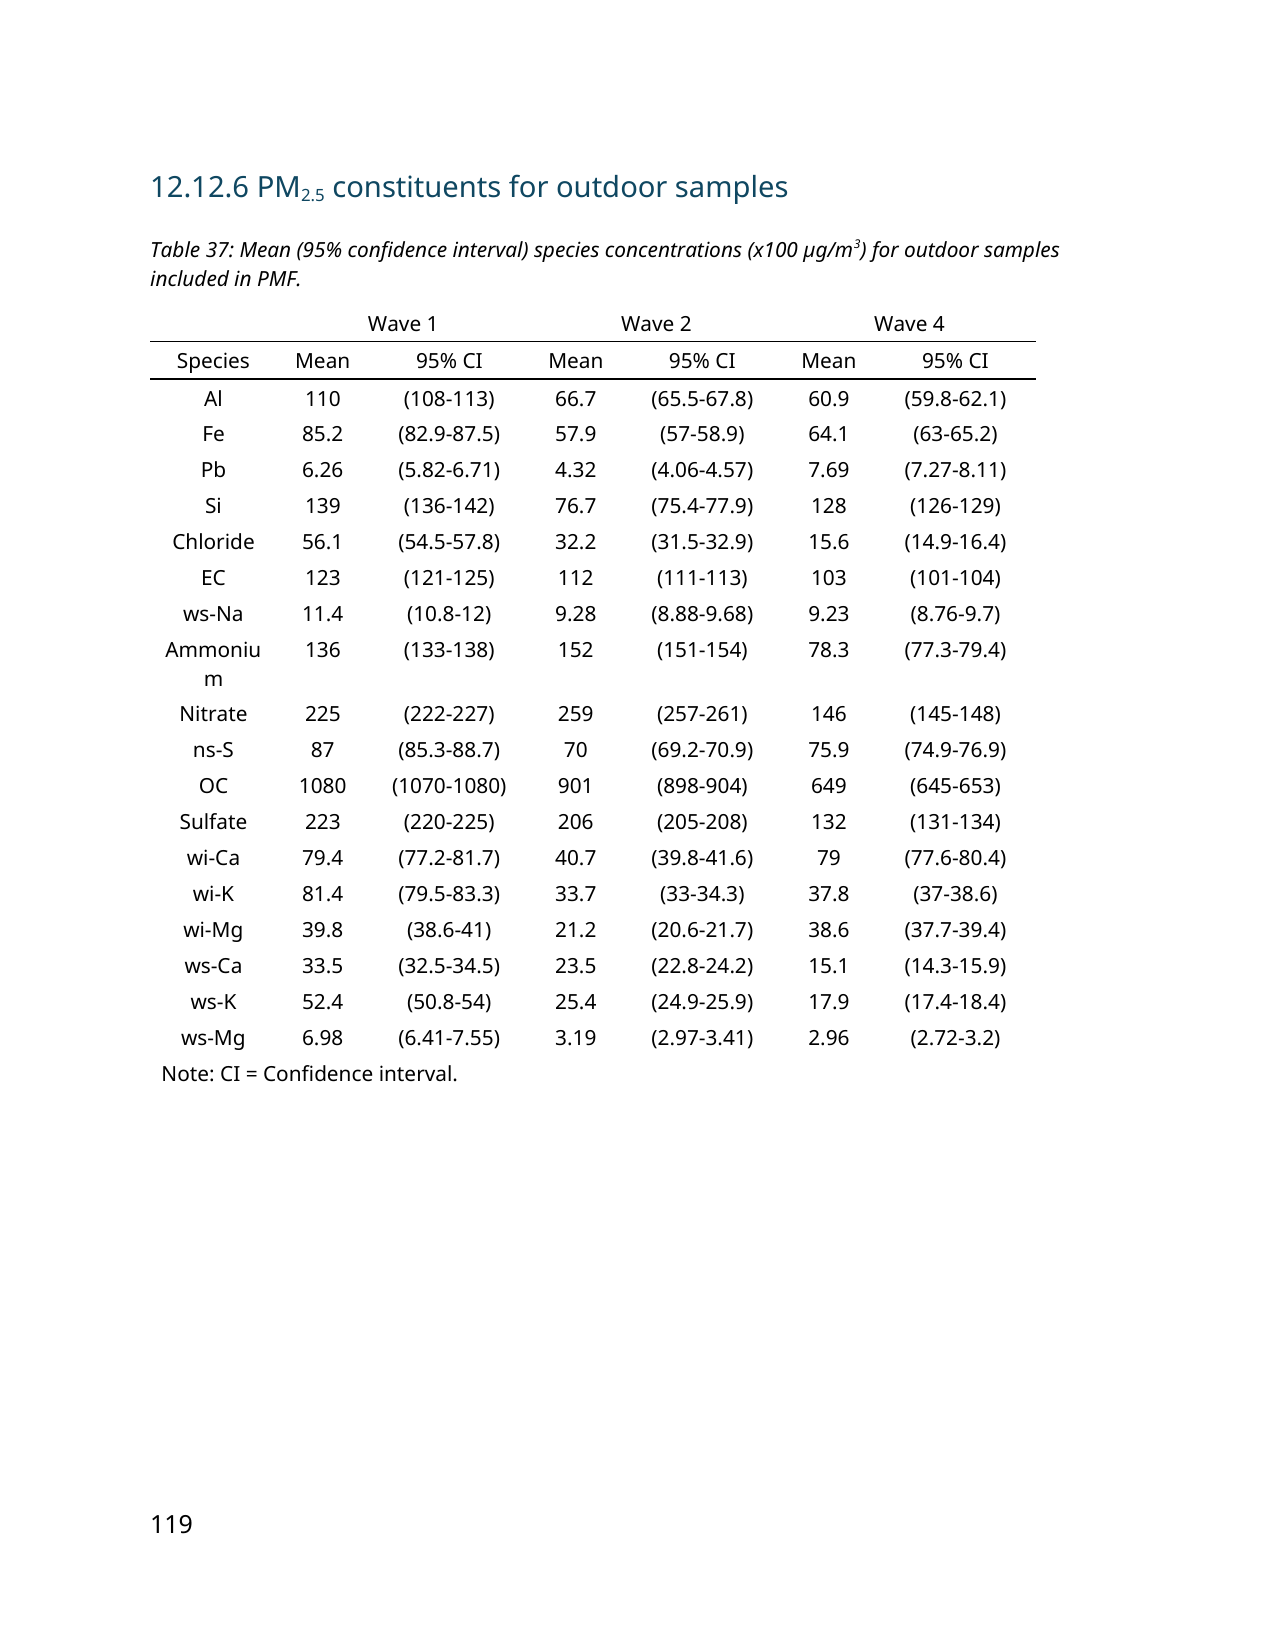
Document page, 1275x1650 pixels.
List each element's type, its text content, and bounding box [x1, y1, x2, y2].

table_header Table 37: Mean (95% confidence interval) species concentrations (x100 µg/m3) for outdoor samples included in PMF. [139, 215, 1114, 1091]
subtitle 12.12.6 PM2.5 constituents for outdoor samples [150, 167, 1125, 206]
